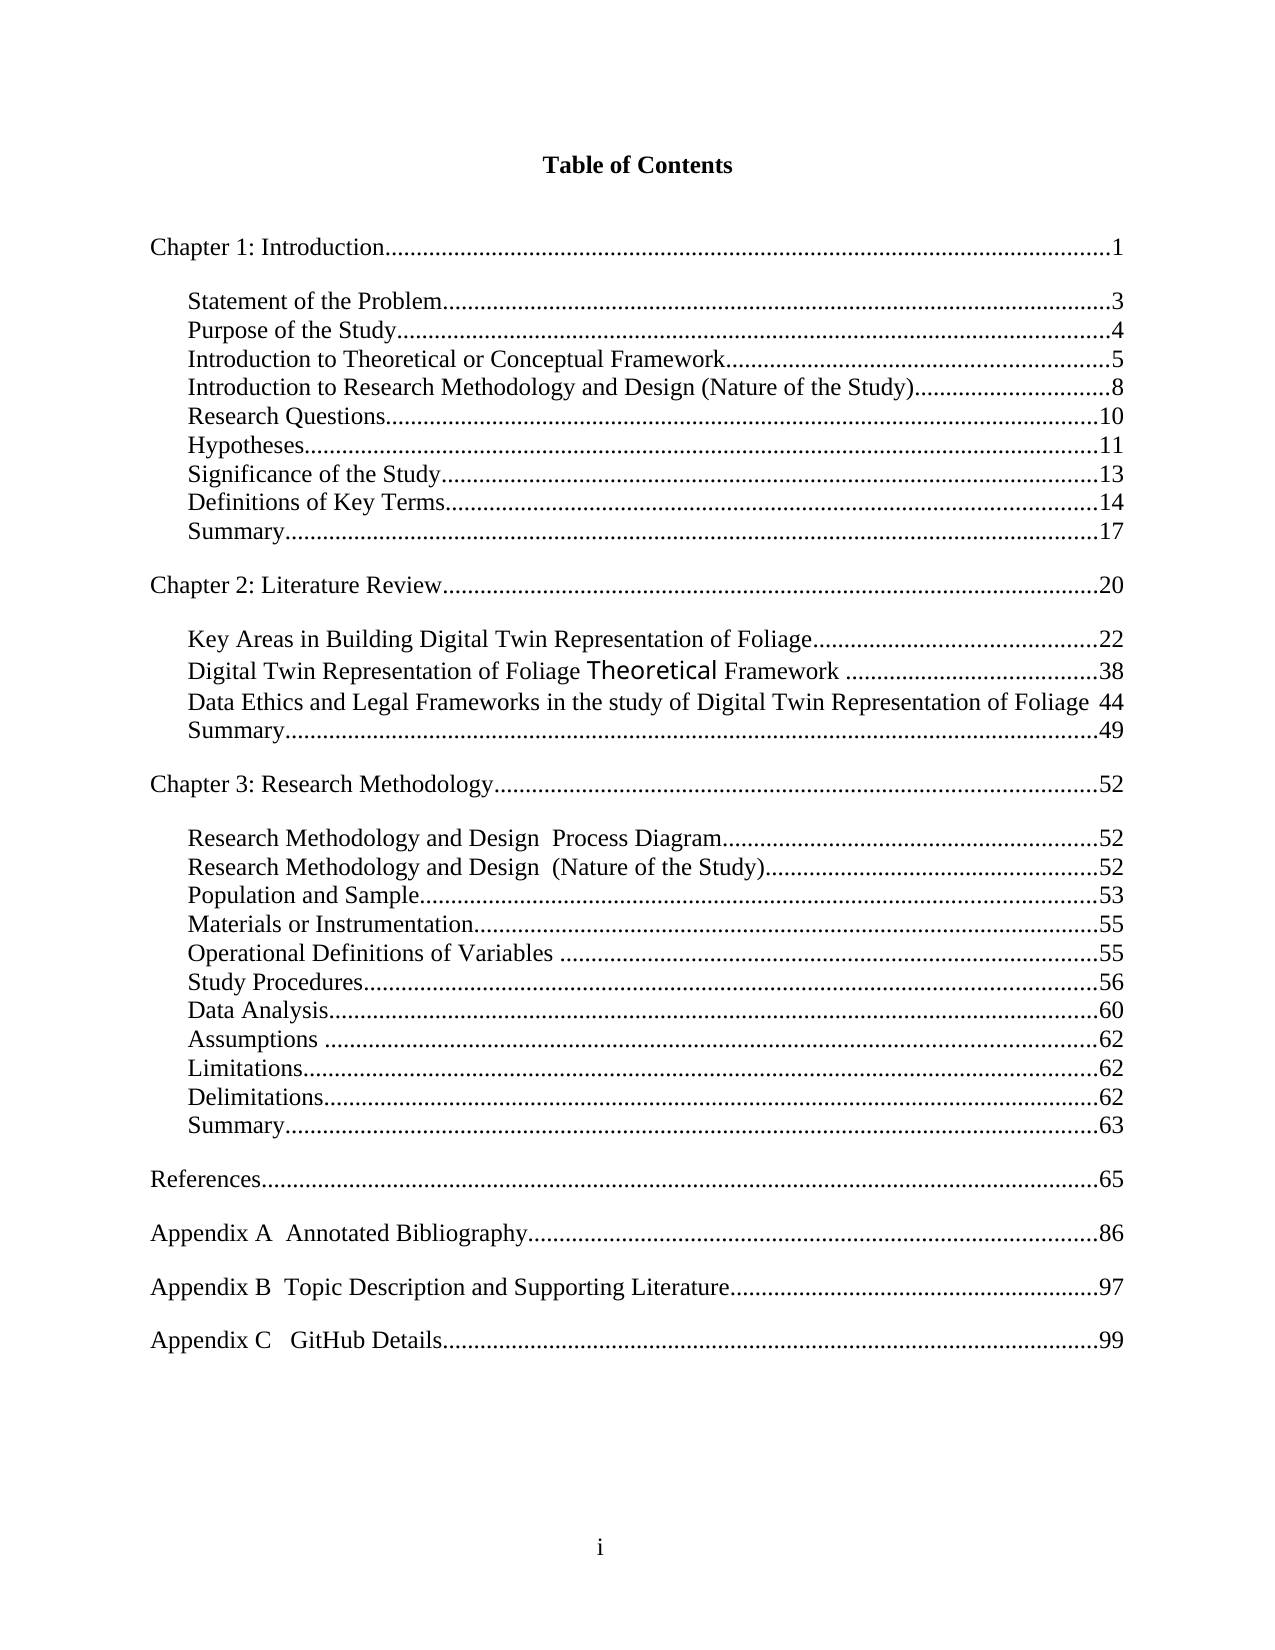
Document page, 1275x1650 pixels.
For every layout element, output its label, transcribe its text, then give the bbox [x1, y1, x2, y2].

text Summary 17 [187, 516, 1125, 545]
text Table of Contents [150, 150, 1125, 179]
text Definitions of Key Terms 14 [187, 487, 1125, 516]
text Chapter 2: Literature Review 20 [150, 570, 1125, 599]
text Research Methodology and Design Process Diagram 52 [187, 823, 1125, 852]
text Chapter 3: Research Methodology 52 [150, 769, 1125, 798]
text Key Areas in Building Digital Twin Representation of Foliage 22 [812, 624, 1125, 652]
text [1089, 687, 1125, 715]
text Appendix C GitHub Details 99 [150, 1325, 1125, 1354]
text Chapter 1: Introduction 1 [150, 232, 1125, 261]
text Summary 63 [187, 1110, 1125, 1139]
text Delimitations 62 [187, 1082, 1125, 1110]
text Statement of the Problem 3 [187, 286, 1125, 315]
text References 65 [150, 1164, 1125, 1193]
text Research Methodology and Design (Nature of the Study) 52 [187, 852, 1125, 880]
text Summary 49 [187, 715, 1125, 744]
text Operational Definitions of Variables 55 [187, 938, 1125, 967]
text Appendix B Topic Description and Supporting Literature 97 [150, 1272, 1125, 1300]
text Data Ethics and Legal Frameworks in the study of Digital Twin Representation of Foliage 44 [187, 687, 696, 715]
text Introduction to Theoretical or Conceptual Framework 5 [187, 344, 1125, 372]
text Significance of the Study 13 [187, 459, 1125, 487]
text Data Analysis 60 [187, 995, 1125, 1024]
text Introduction to Research Methodology and Design (Nature of the Study) 8 [187, 372, 1125, 401]
text Research Questions 10 [187, 401, 1125, 430]
text Materials or Instrumentation 55 [187, 909, 1125, 938]
text Digital Twin Representation of Foliage Theoretical Framework 38 [187, 652, 1125, 687]
text Population and Sample 53 [187, 880, 1125, 909]
text Assumptions 62 [187, 1024, 1125, 1053]
text Hypotheses 11 [187, 430, 1125, 459]
text Purpose of the Study 4 [187, 315, 1125, 344]
text Appendix A Annotated Bibliography 86 [150, 1218, 1125, 1247]
text Limitations 62 [187, 1053, 1125, 1082]
text Study Procedures 56 [187, 967, 1125, 995]
